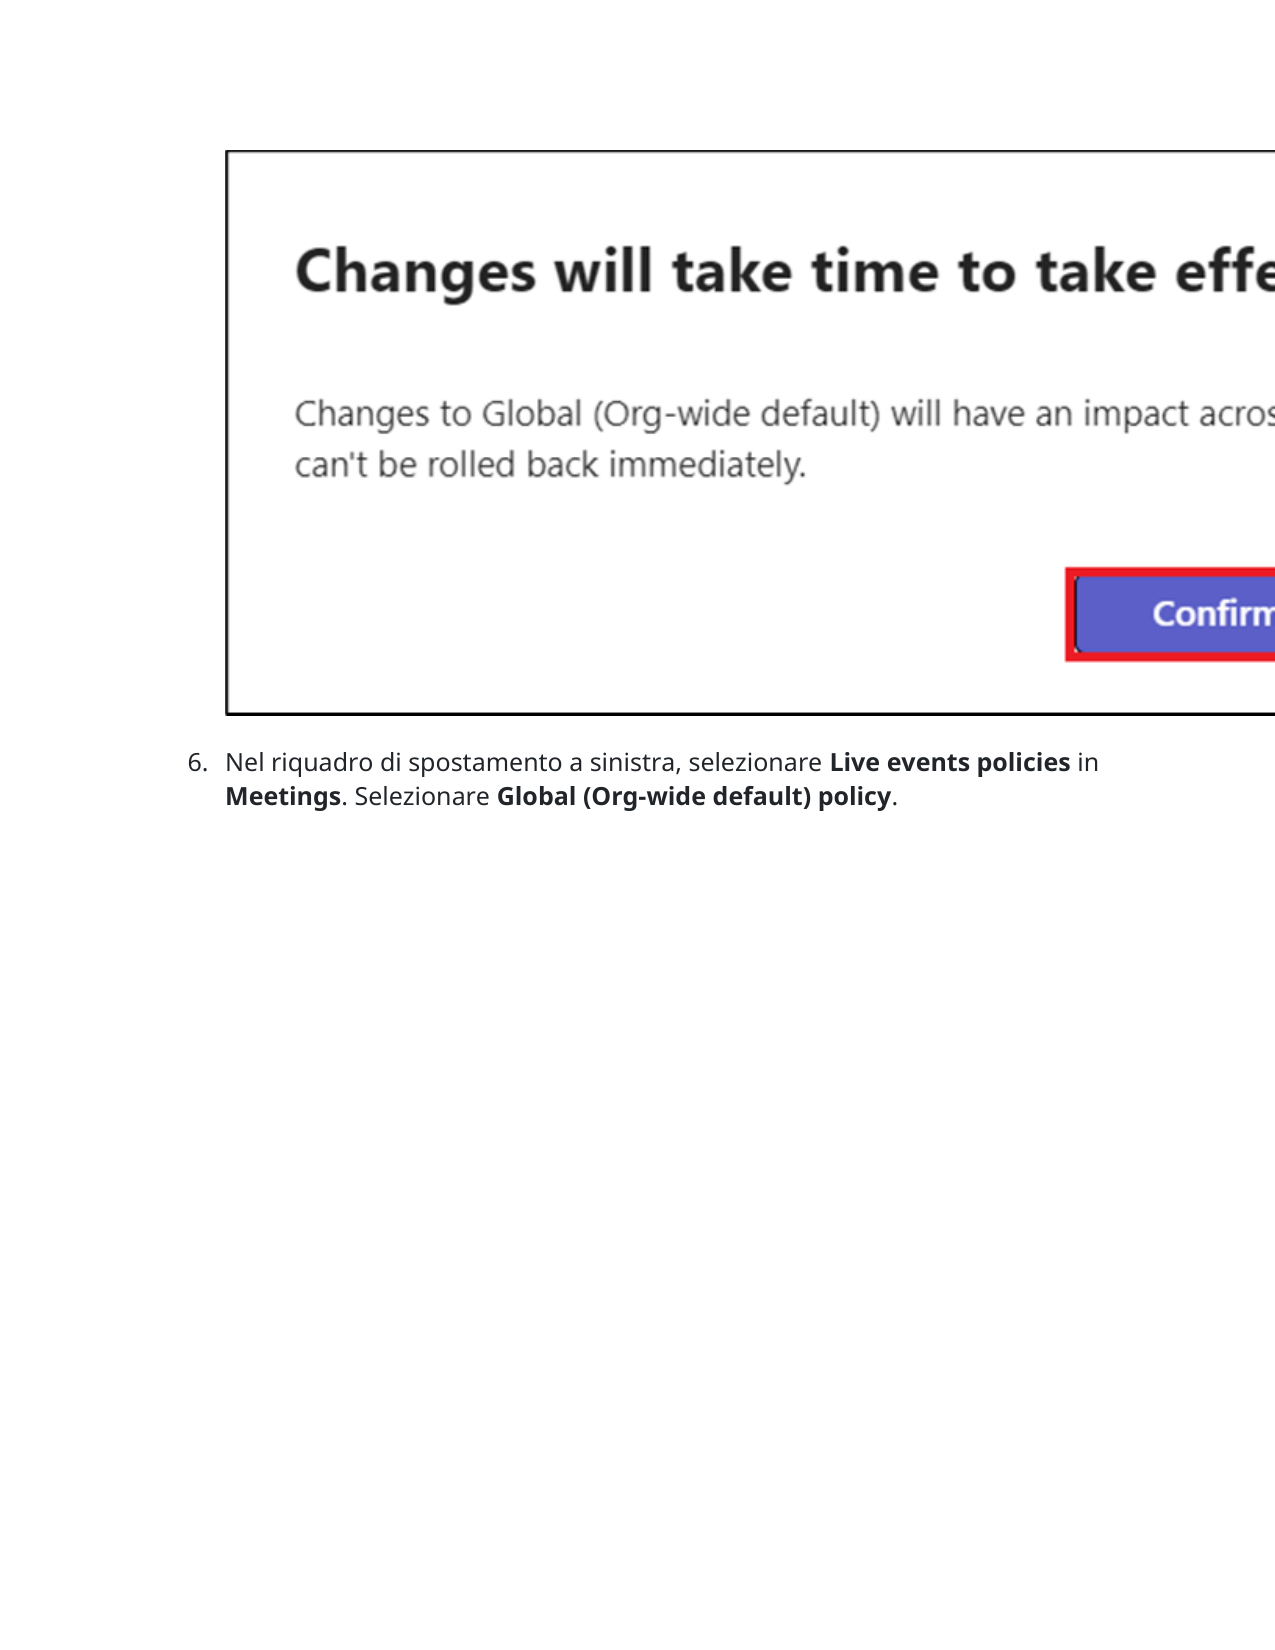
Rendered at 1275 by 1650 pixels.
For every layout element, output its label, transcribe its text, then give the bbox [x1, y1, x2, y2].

list Nel riquadro di spostamento a sinistra, selezionare Live events policies in Meetings. Selezionare Global (Org-wide default) policy. [187, 745, 1125, 813]
picture [225, 150, 1275, 716]
